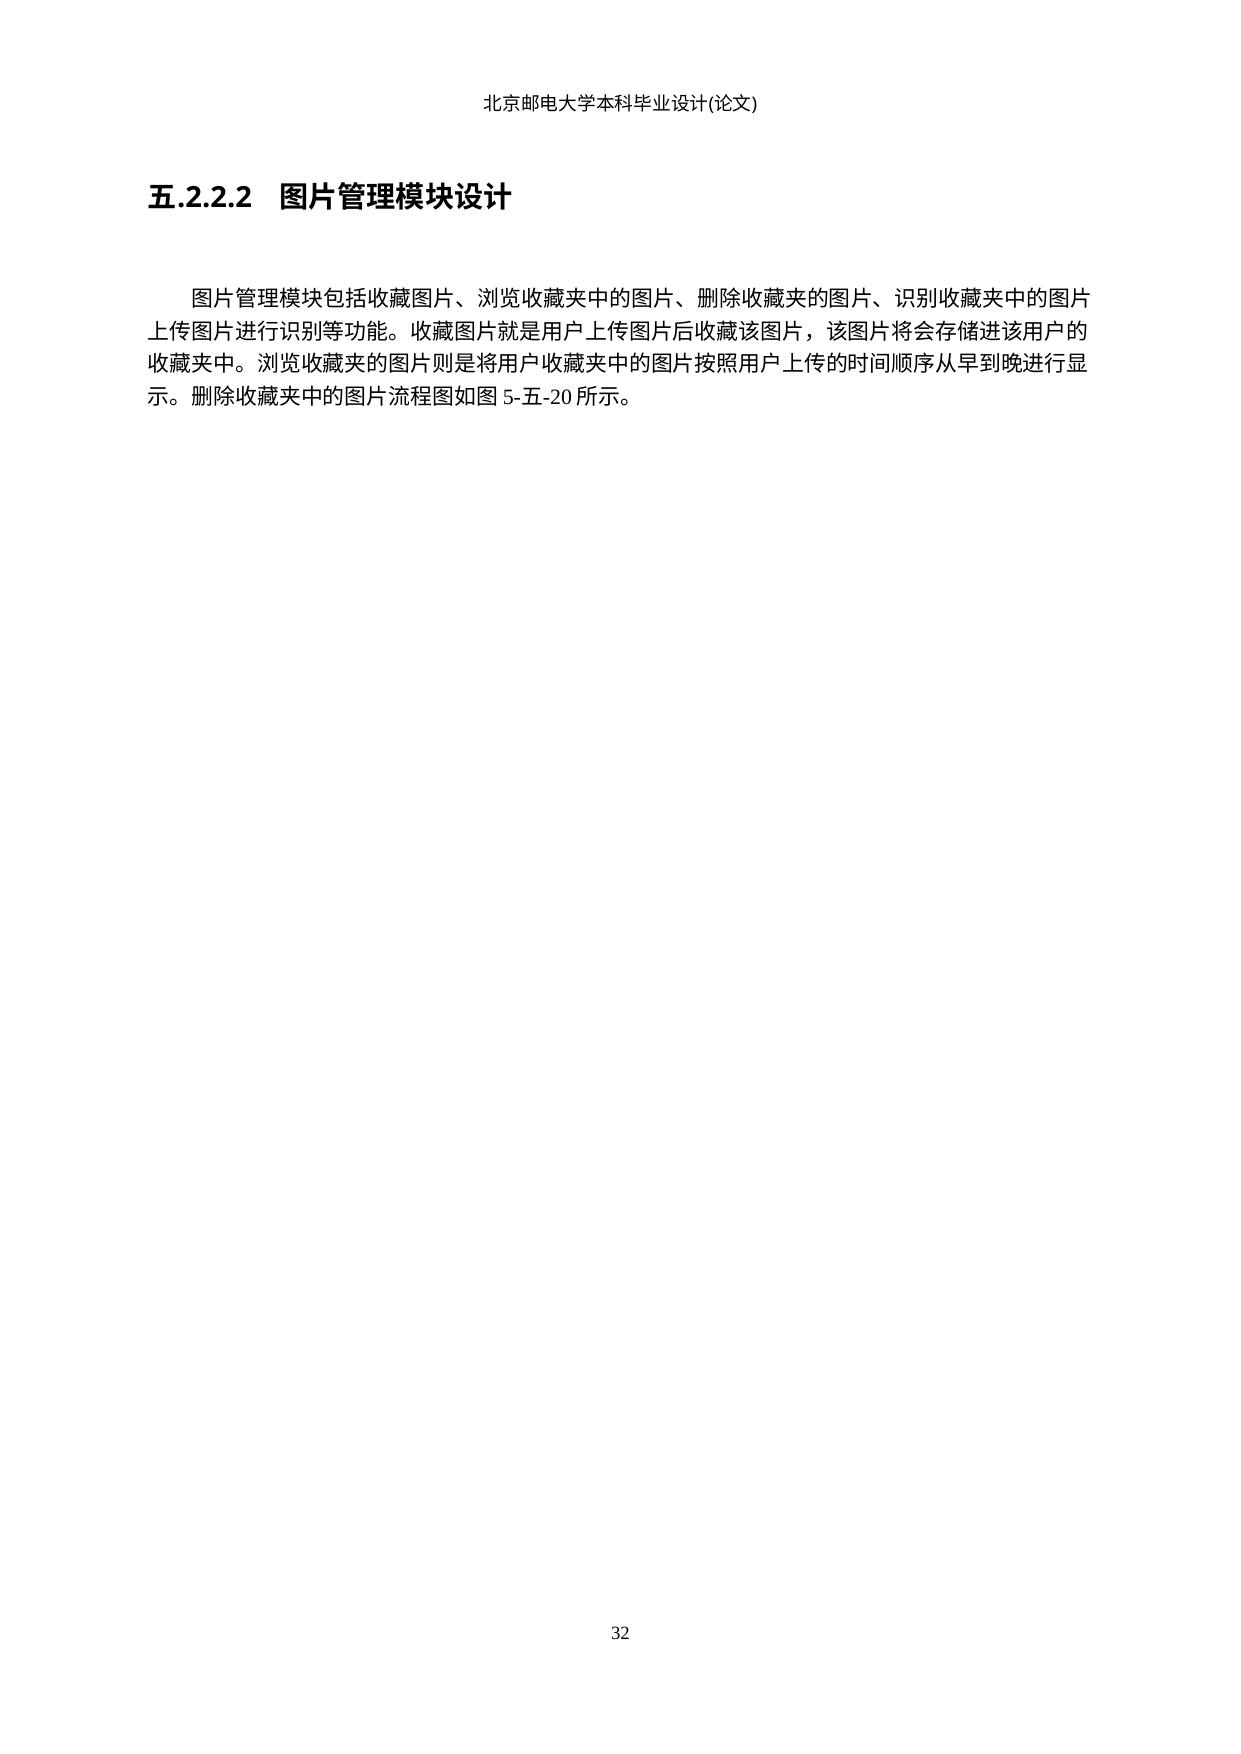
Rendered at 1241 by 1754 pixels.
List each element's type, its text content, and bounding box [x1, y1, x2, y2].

subtitle 图片管理模块设计 [148, 162, 1092, 227]
